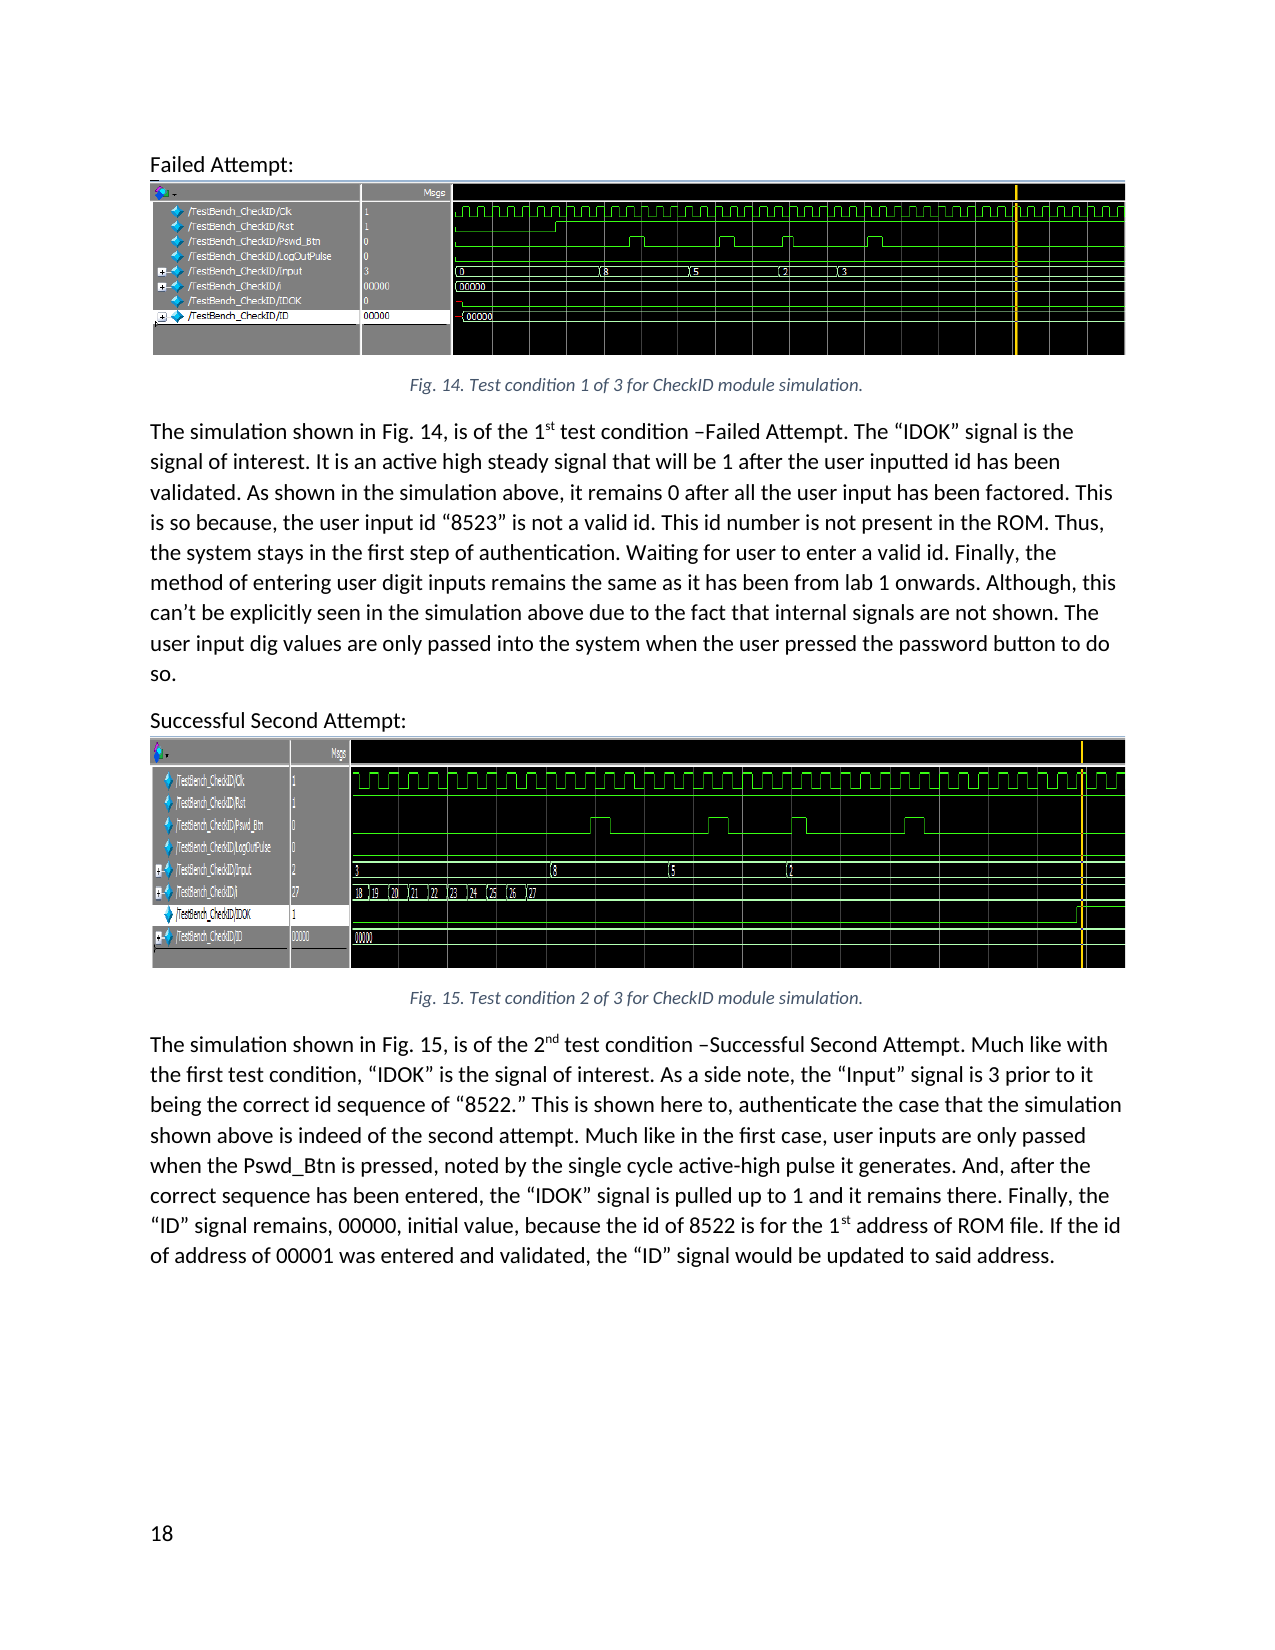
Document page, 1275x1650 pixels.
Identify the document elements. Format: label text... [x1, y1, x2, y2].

picture [150, 736, 1125, 968]
text Fig. 15. Test condition 2 of 3 for CheckID module simulation. [150, 986, 1125, 1009]
text Failed Attempt: [150, 150, 1125, 180]
text Fig. 14. Test condition 1 of 3 for CheckID module simulation. [150, 373, 1125, 396]
text Successful Second Attempt: [150, 706, 1125, 736]
text The simulation shown in Fig. 14, is of the 1st test condition –Failed Attempt. The “IDOK” signal is the signal of interest. It is an active high steady signal that will be 1 after the user inputted id has been validated. As shown in the simulation above, it remains 0 after all the user input has been factored. This is so because, the user input id “8523” is not a valid id. This id number is not present in the ROM. Thus, the system stays in the first step of authentication. Waiting for user to enter a valid id. Finally, the method of entering user digit inputs remains the same as it has been from lab 1 onwards. Although, this can’t be explicitly seen in the simulation above due to the fact that internal signals are not shown. The user input dig values are only passed into the system when the user pressed the password button to do so. [150, 417, 1125, 687]
picture [150, 180, 1125, 355]
text The simulation shown in Fig. 15, is of the 2nd test condition –Successful Second Attempt. Much like with the first test condition, “IDOK” is the signal of interest. As a side note, the “Input” signal is 3 prior to it being the correct id sequence of “8522.” This is shown here to, authenticate the case that the simulation shown above is indeed of the second attempt. Much like in the first case, user inputs are only passed when the Pswd_Btn is pressed, noted by the single cycle active-high pulse it generates. And, after the correct sequence has been entered, the “IDOK” signal is pulled up to 1 and it remains there. Finally, the “ID” signal remains, 00000, initial value, because the id of 8522 is for the 1st address of ROM file. If the id of address of 00001 was entered and validated, the “ID” signal would be updated to said address. [150, 1030, 1125, 1270]
